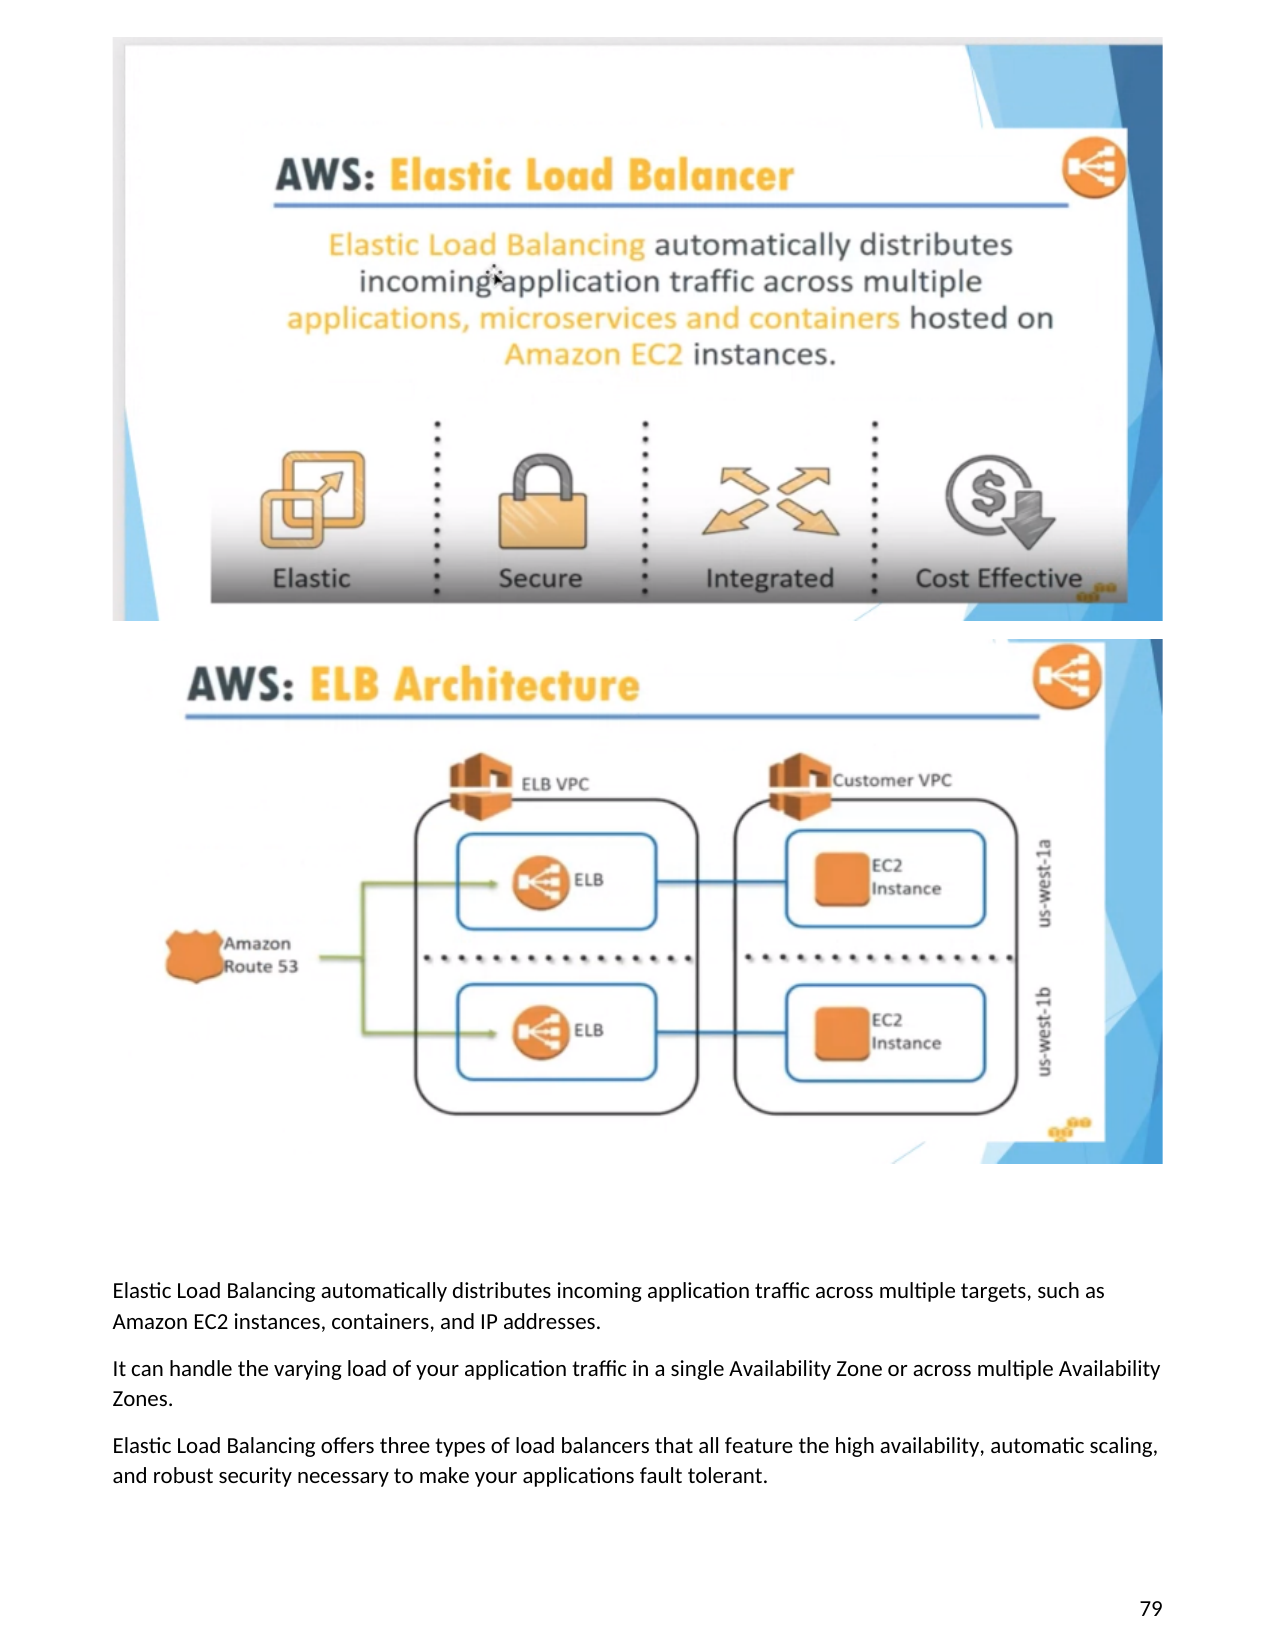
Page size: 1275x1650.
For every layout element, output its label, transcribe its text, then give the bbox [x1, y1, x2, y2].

text Elastic Load Balancing automatically distributes incoming application traffic across multiple targets, such as Amazon EC2 instances, containers, and IP addresses. [112, 1277, 1162, 1335]
text Elastic Load Balancing offers three types of load balancers that all feature the high availability, automatic scaling, and robust security necessary to make your applications fault tolerant. [112, 1431, 1162, 1489]
picture [112, 639, 1163, 1164]
picture [112, 37, 1163, 621]
text It can handle the varying load of your application traffic in a single Availability Zone or across multiple Availability Zones. [112, 1354, 1162, 1412]
